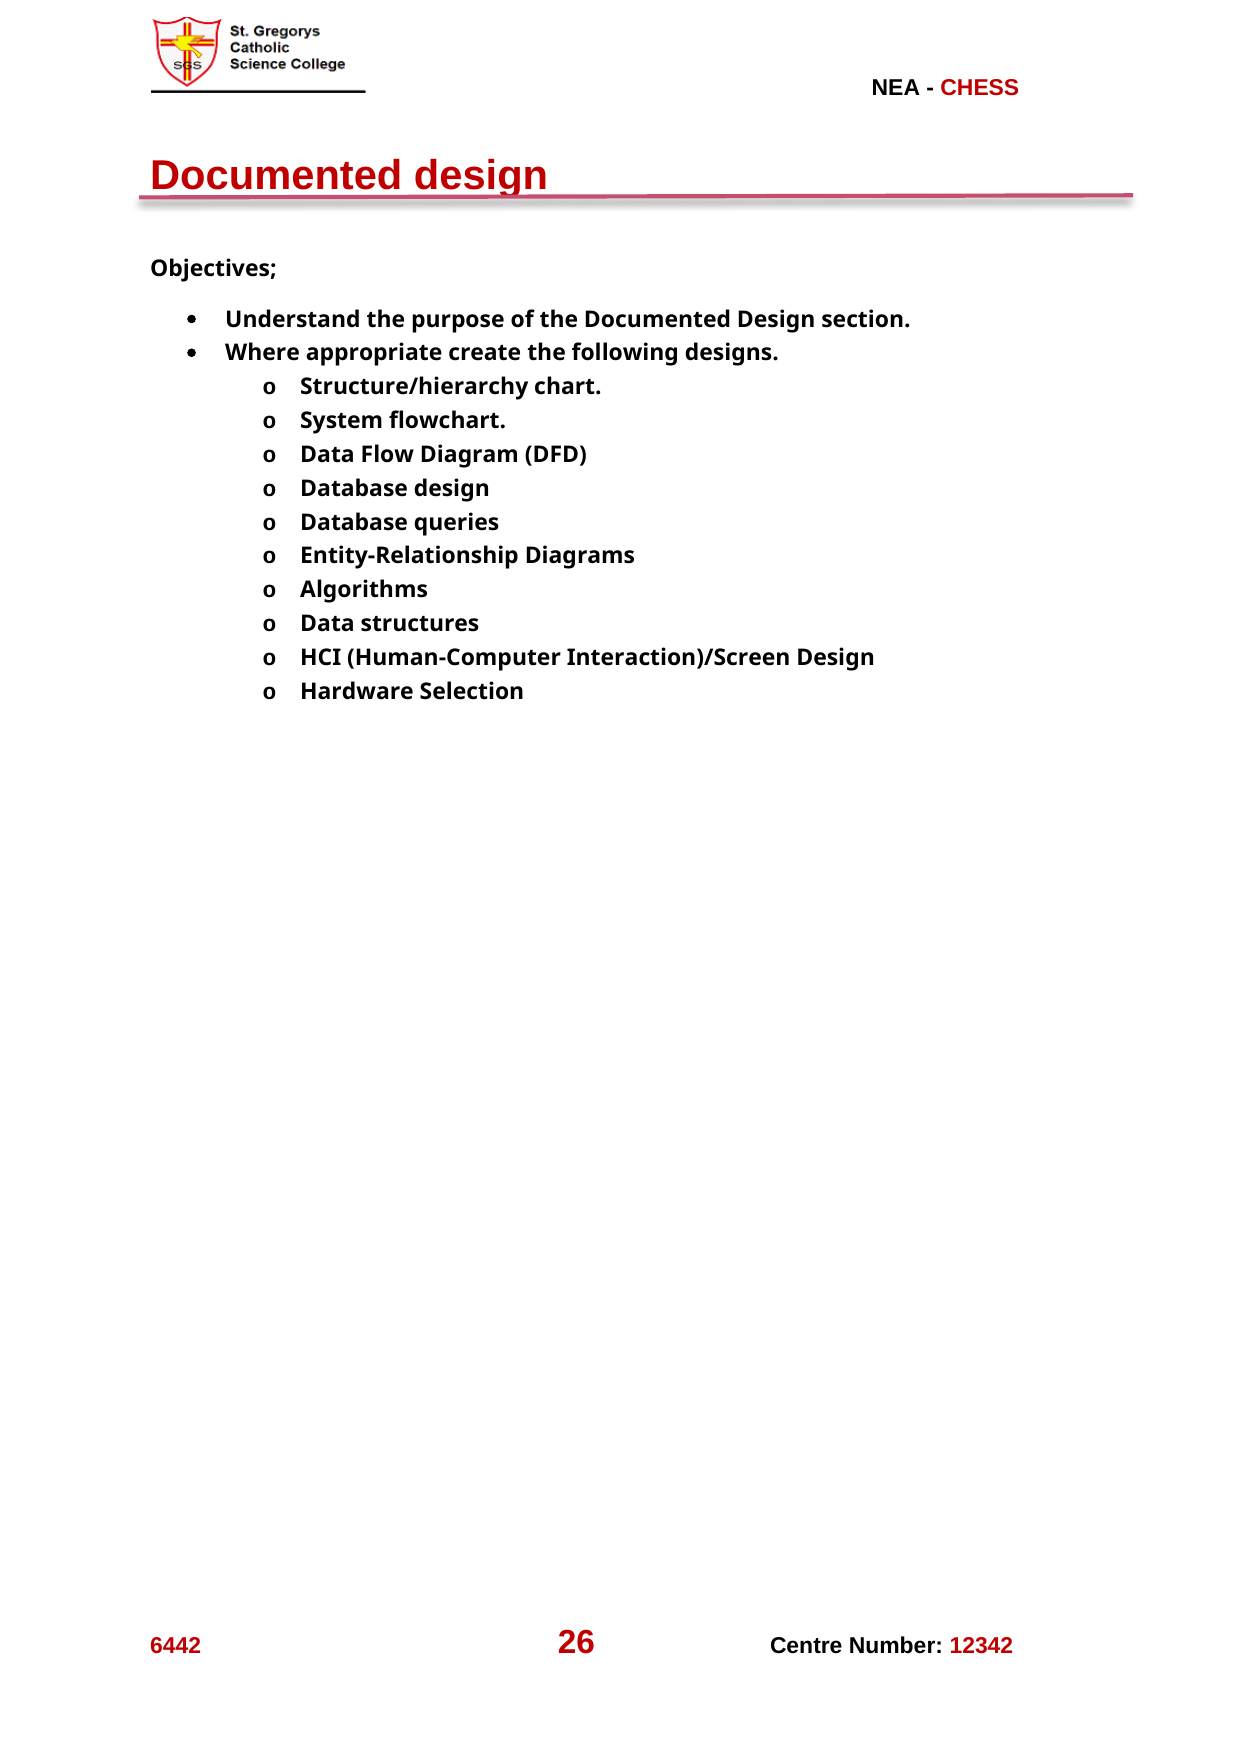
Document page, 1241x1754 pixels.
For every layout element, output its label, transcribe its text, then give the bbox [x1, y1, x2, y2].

subtitle Documented design [150, 150, 1090, 195]
list HCI (Human-Computer Interaction)/Screen Design [262, 641, 1090, 672]
list Entity-Relationship Diagrams [262, 539, 1090, 571]
list Database design [262, 472, 1090, 503]
list Algorithms [262, 573, 1090, 604]
list Database queries [262, 505, 1090, 537]
picture [151, 17, 369, 96]
text Objectives; [150, 252, 1090, 283]
list Hardware Selection [262, 675, 1090, 706]
list Where appropriate create the following designs. [187, 336, 1090, 367]
list Understand the purpose of the Documented Design section. [187, 302, 1090, 334]
list Structure/hierarchy chart. [262, 370, 1090, 401]
list Data Flow Diagram (DFD) [262, 438, 1090, 469]
list System flowchart. [262, 404, 1090, 435]
list Data structures [262, 607, 1090, 638]
